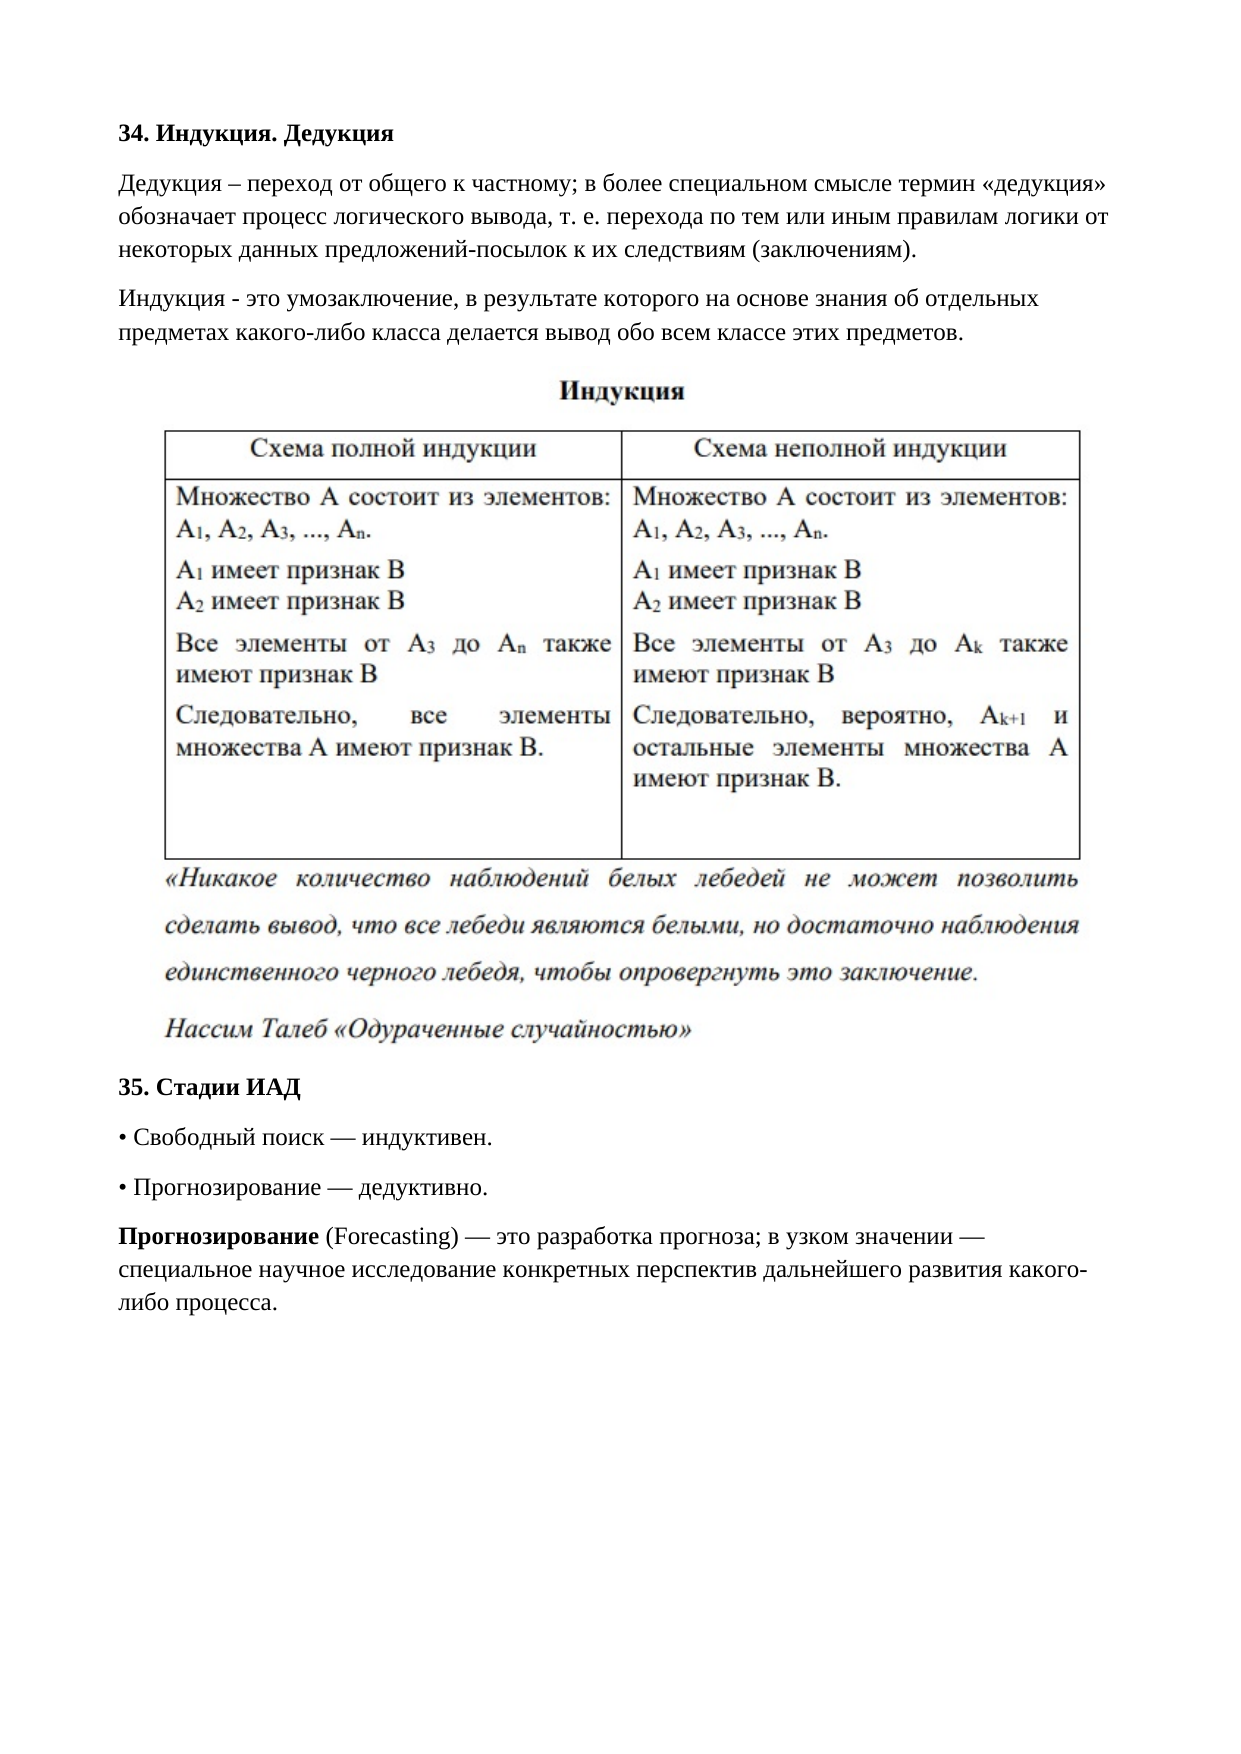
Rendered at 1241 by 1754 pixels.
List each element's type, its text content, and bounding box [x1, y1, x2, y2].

text Индукция - это умозаключение, в результате которого на основе знания об отдельных предметах какого-либо класса делается вывод обо всем классе этих предметов. [118, 283, 1122, 345]
text • Прогнозирование — дедуктивно. [118, 1172, 1122, 1200]
text Прогнозирование (Forecasting) — это разработка прогноза; в узком значении — специальное научное исследование конкретных перспектив дальнейшего развития какого-либо процесса. [118, 1221, 1122, 1316]
text Дедукция – переход от общего к частному; в более специальном смысле термин «дедукция» обозначает процесс логического вывода, т. е. перехода по тем или иным правилам логики от некоторых данных предложений-посылок к их следствиям (заключениям). [118, 168, 1122, 263]
picture [150, 366, 1091, 1052]
text 35. Стадии ИАД [118, 1072, 1122, 1101]
text 34. Индукция. Дедукция [118, 118, 1122, 147]
text • Свободный поиск — индуктивен. [118, 1122, 1122, 1151]
